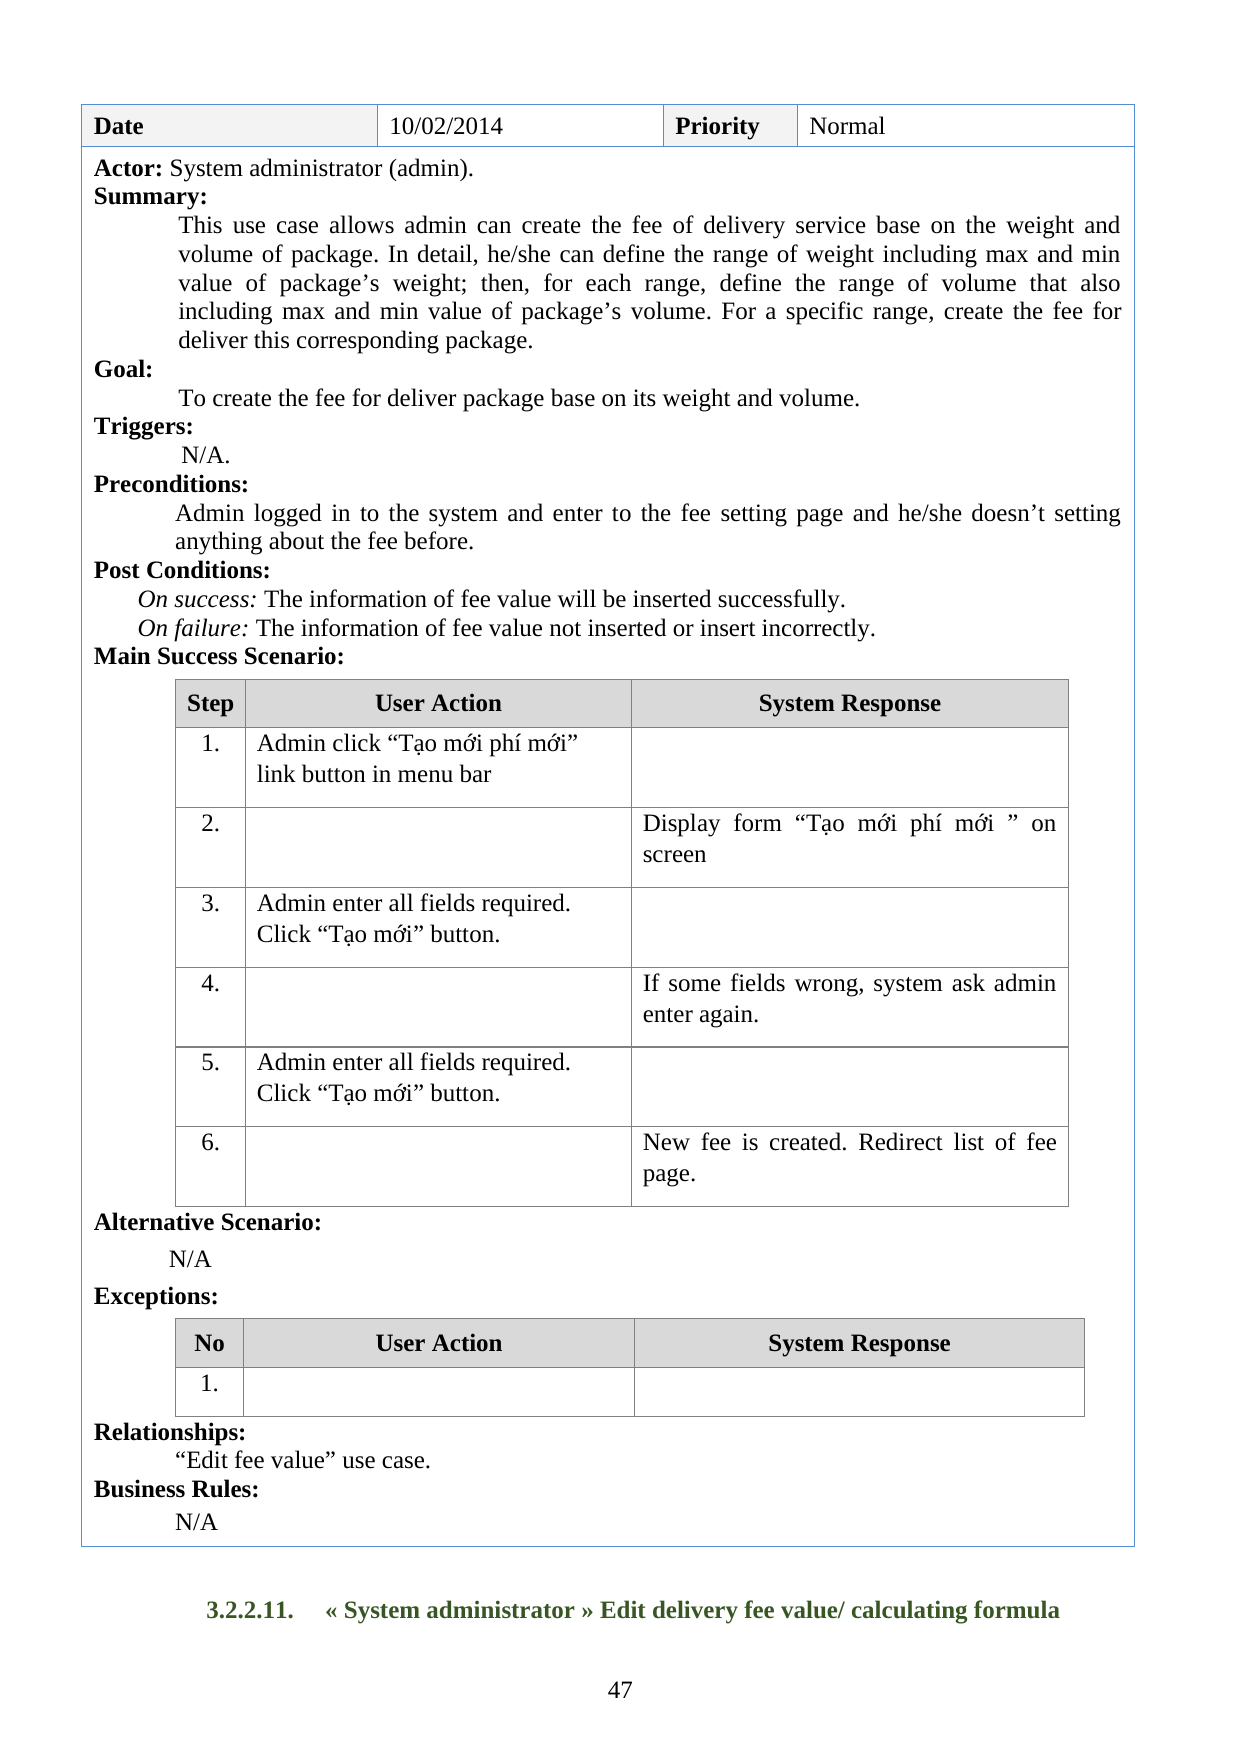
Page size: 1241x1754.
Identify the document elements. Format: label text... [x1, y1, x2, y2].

table_cell Date [82, 105, 377, 146]
table_cell Actor: System administrator (admin). Summary: This use case allows admin can create the fee of delivery service base on the weight and volume of package. In detail, he/she can define the range of weight including max and min value of package’s weight; then, for each range, define the range of volume that also including max and min value of package’s volume. For a specific range, create the fee for deliver this corresponding package. Goal: To create the fee for deliver package base on its weight and volume. Triggers: N/A. Preconditions: Admin logged in to the system and enter to the fee setting page and he/she doesn’t setting anything about the fee before. Post Conditions: On success: The information of fee value will be inserted successfully. On failure: The information of fee value not inserted or insert incorrectly. Main Success Scenario: Alternative Scenario: N/A Exceptions: Relationships: “Edit fee value” use case. Business Rules: N/A [82, 147, 1134, 1546]
table_cell 10/02/2014 [378, 105, 663, 146]
table_cell Priority [664, 105, 797, 146]
table_cell Normal [798, 105, 1134, 146]
subtitle « System administrator » Edit delivery fee value/ calculating formula [206, 1595, 1146, 1624]
